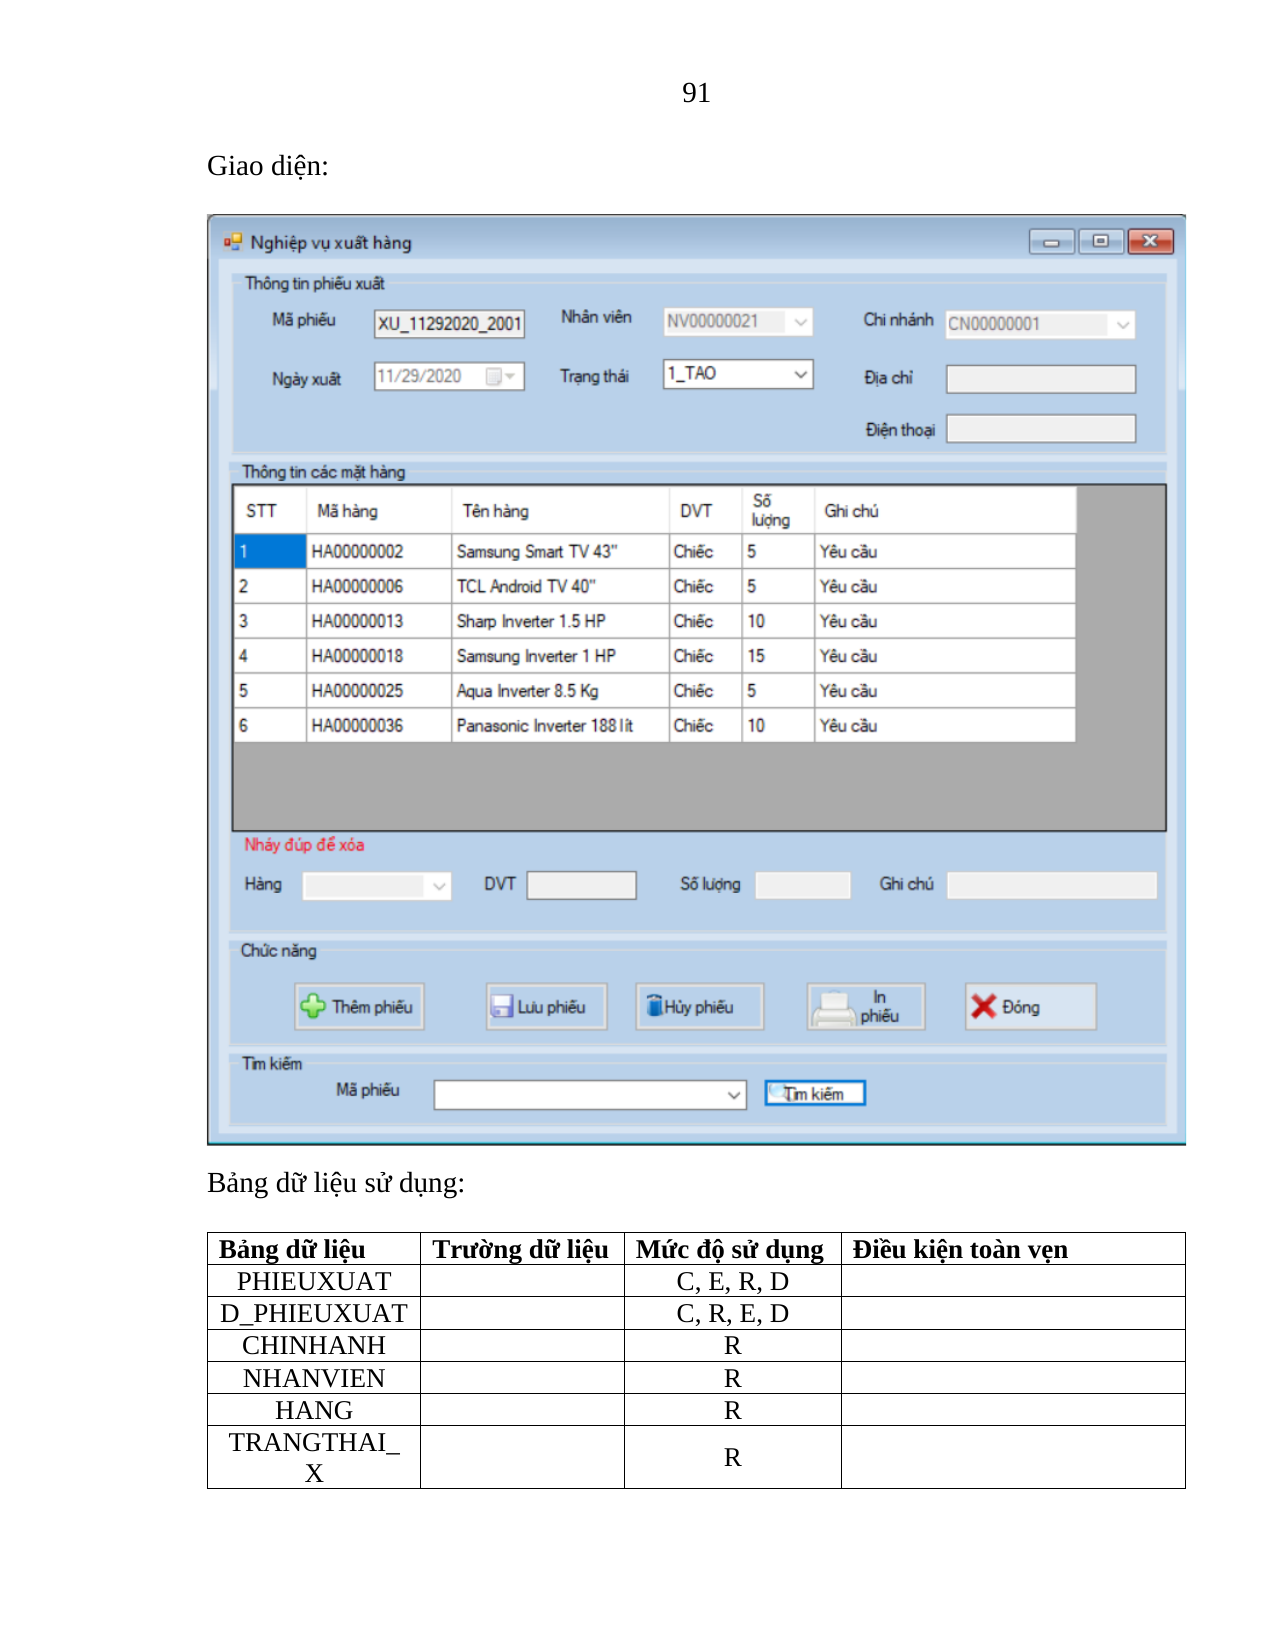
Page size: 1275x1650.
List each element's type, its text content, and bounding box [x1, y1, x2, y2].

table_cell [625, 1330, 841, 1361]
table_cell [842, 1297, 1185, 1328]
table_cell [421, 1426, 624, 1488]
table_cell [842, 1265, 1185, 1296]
text Bảng dữ liệu sử dụng: [207, 1165, 1186, 1198]
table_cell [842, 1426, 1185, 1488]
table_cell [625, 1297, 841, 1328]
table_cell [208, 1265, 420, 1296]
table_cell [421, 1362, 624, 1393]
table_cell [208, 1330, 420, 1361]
picture [206, 214, 1187, 1146]
text Giao diện: [207, 148, 1186, 181]
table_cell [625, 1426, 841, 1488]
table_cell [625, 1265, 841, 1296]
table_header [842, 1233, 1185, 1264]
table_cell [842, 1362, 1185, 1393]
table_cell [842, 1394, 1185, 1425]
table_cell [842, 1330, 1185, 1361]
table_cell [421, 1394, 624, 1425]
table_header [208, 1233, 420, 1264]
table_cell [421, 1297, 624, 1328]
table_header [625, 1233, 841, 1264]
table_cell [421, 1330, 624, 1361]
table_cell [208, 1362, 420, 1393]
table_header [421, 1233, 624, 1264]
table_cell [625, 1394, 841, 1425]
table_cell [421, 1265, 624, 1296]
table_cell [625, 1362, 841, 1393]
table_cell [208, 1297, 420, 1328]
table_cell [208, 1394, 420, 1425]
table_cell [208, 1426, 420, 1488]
